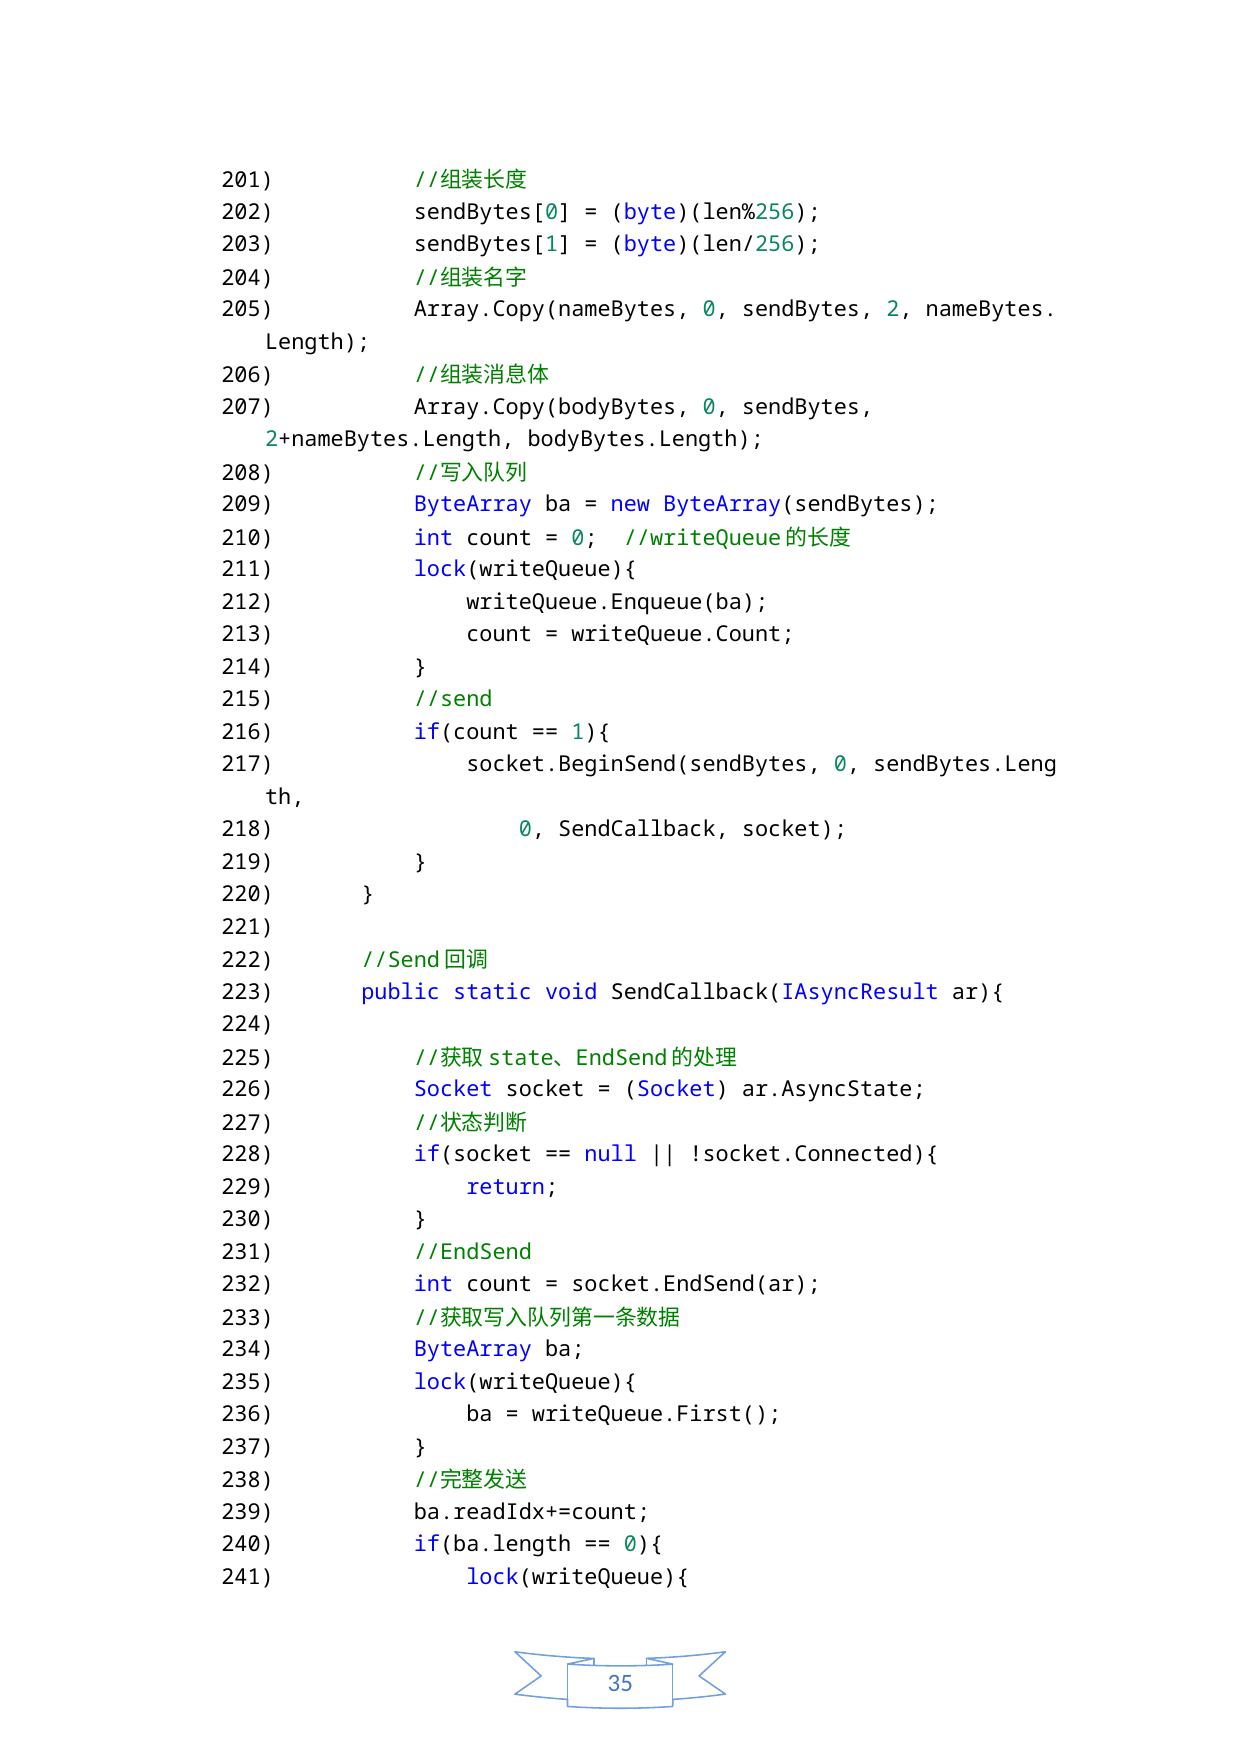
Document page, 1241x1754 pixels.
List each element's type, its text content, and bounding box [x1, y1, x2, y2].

list ba.readIdx+=count; [221, 1494, 1063, 1527]
list } [221, 844, 1063, 877]
list Socket socket = (Socket) ar.AsyncState; [221, 1072, 1063, 1104]
list ba = writeQueue.First(); [221, 1397, 1063, 1429]
list } [221, 877, 1063, 909]
list if(socket == null || !socket.Connected){ [221, 1137, 1063, 1169]
list sendBytes[1] = (byte)(len/256); [221, 227, 1063, 259]
list } [221, 649, 1063, 682]
list count = writeQueue.Count; [221, 617, 1063, 649]
list writeQueue.Enqueue(ba); [221, 584, 1063, 617]
list //组装消息体 [221, 357, 1063, 389]
list lock(writeQueue){ [221, 1559, 1063, 1592]
list return; [221, 1169, 1063, 1202]
list //获取state、EndSend的处理 [221, 1039, 1063, 1072]
list Array.Copy(bodyBytes, 0, sendBytes, 2+nameBytes.Length, bodyBytes.Length); [221, 389, 1063, 454]
list } [221, 1429, 1063, 1462]
list //状态判断 [221, 1104, 1063, 1137]
list 0, SendCallback, socket); [221, 812, 1063, 844]
list public static void SendCallback(IAsyncResult ar){ [221, 974, 1063, 1007]
list //组装长度 [221, 162, 1063, 194]
list //send [221, 682, 1063, 714]
list int count = 0; //writeQueue的长度 [221, 519, 1063, 552]
list ByteArray ba = new ByteArray(sendBytes); [221, 487, 1063, 519]
list Array.Copy(nameBytes, 0, sendBytes, 2, nameBytes.Length); [221, 292, 1063, 357]
list //写入队列 [221, 454, 1063, 487]
list //组装名字 [221, 259, 1063, 292]
list lock(writeQueue){ [221, 552, 1063, 584]
list if(count == 1){ [221, 714, 1063, 747]
list //完整发送 [221, 1462, 1063, 1494]
list } [221, 1202, 1063, 1234]
list if(ba.length == 0){ [221, 1527, 1063, 1559]
list sendBytes[0] = (byte)(len%256); [221, 194, 1063, 227]
list //获取写入队列第一条数据 [221, 1299, 1063, 1332]
list lock(writeQueue){ [221, 1364, 1063, 1397]
list socket.BeginSend(sendBytes, 0, sendBytes.Length, [221, 747, 1063, 812]
list ByteArray ba; [221, 1332, 1063, 1364]
list int count = socket.EndSend(ar); [221, 1267, 1063, 1299]
list //Send回调 [221, 942, 1063, 974]
list //EndSend [221, 1234, 1063, 1267]
